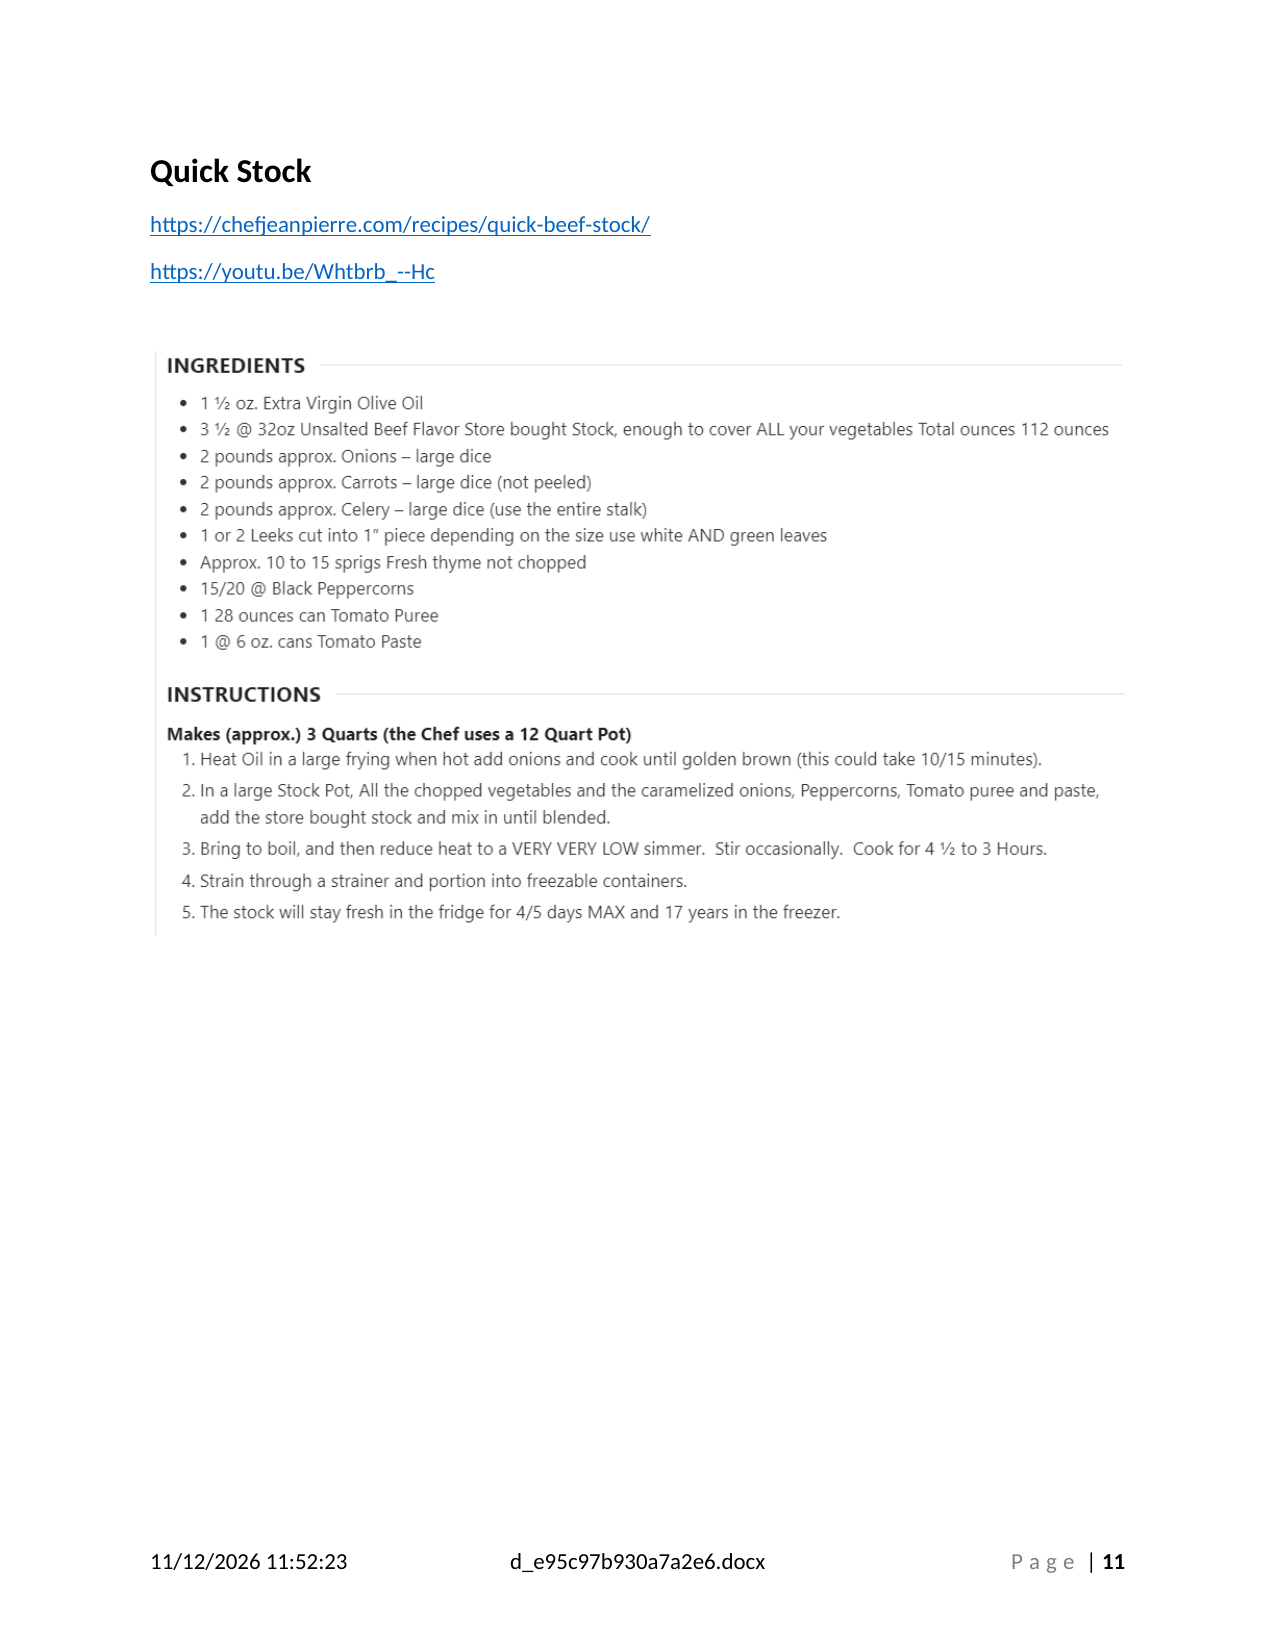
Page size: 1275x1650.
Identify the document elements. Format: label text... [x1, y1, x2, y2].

text https://youtu.be/Whtbrb_--Hc [150, 257, 1125, 286]
text Quick Stock [150, 150, 1125, 191]
text https://chefjeanpierre.com/recipes/quick-beef-stock/ [150, 211, 1125, 239]
picture [150, 351, 1125, 936]
